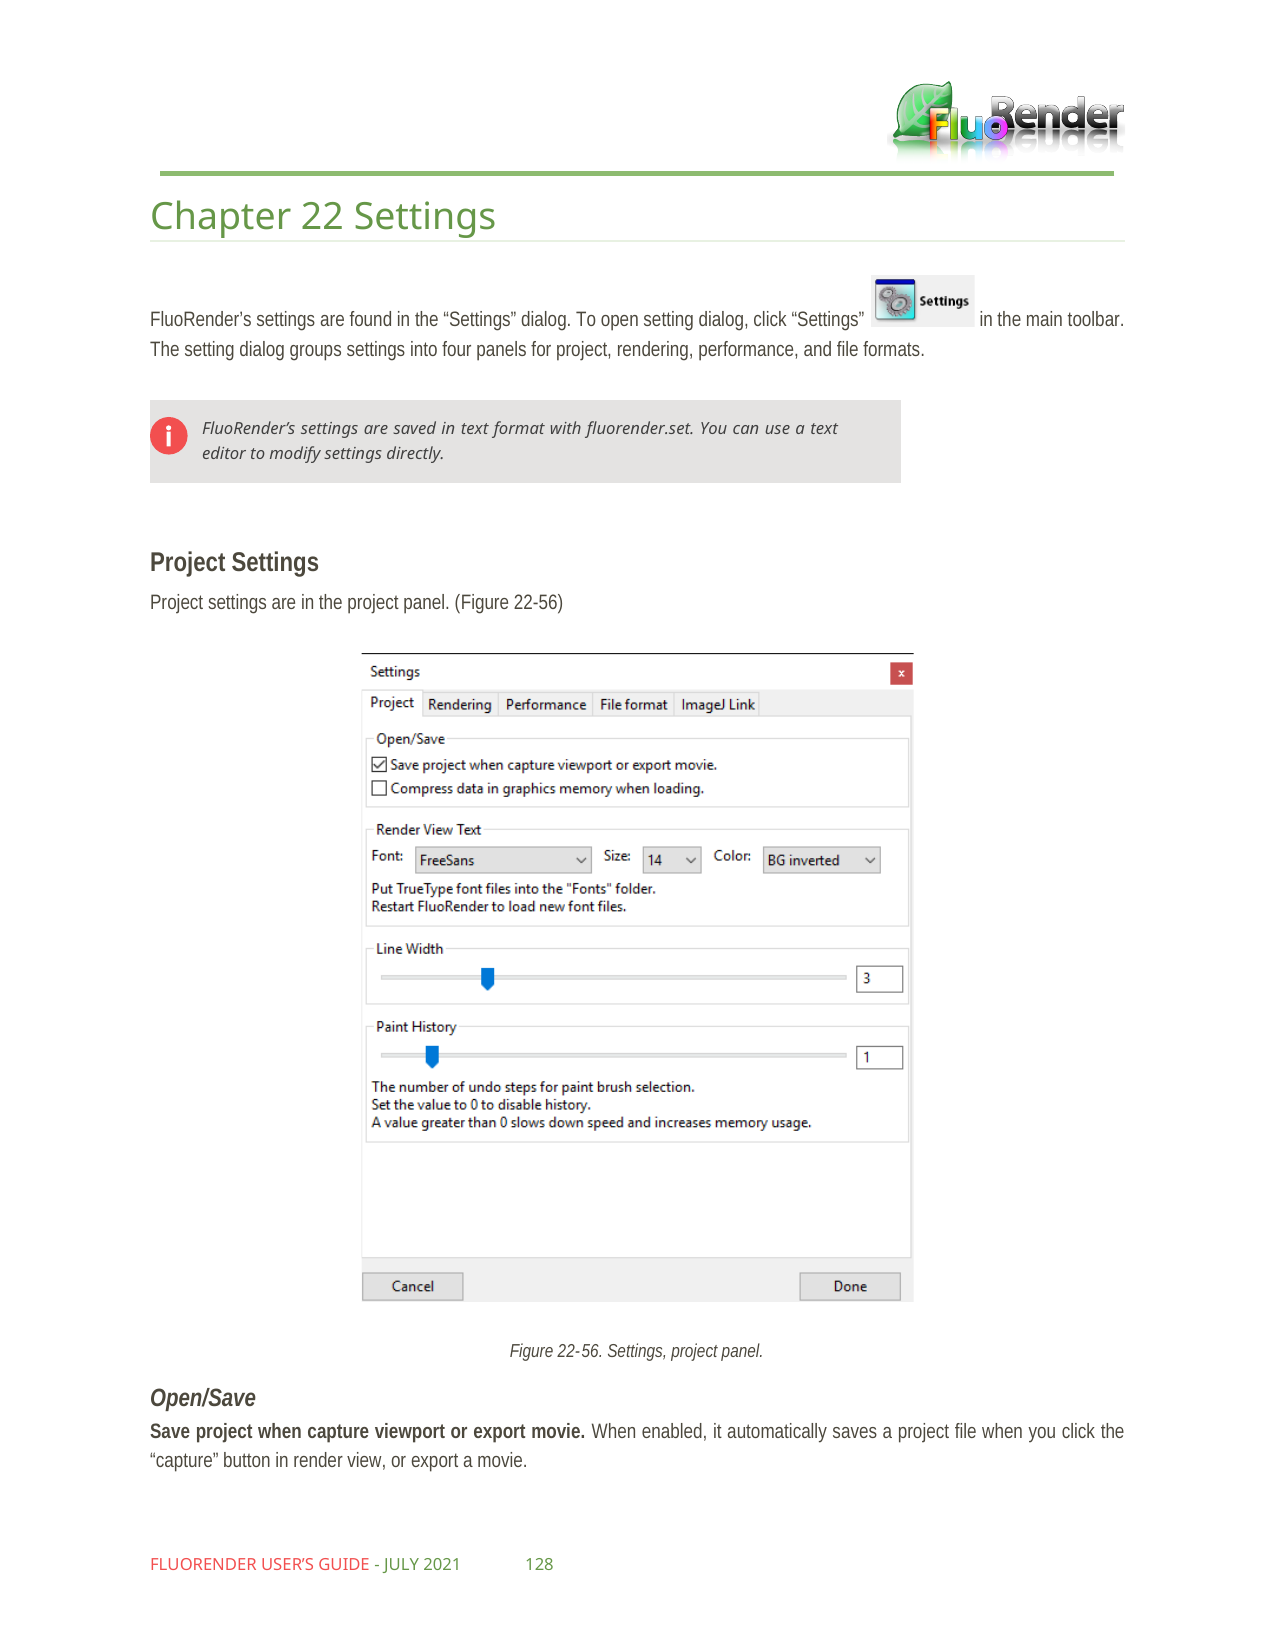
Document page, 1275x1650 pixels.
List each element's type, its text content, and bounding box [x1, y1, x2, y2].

picture [887, 75, 1125, 165]
text FluoRender’s settings are found in the “Settings” dialog. To open setting dialog, click “Settings” in the main toolbar. The setting dialog groups settings into four panels for project, rendering, performance, and file formats. [150, 276, 1125, 361]
picture [361, 653, 914, 1302]
subtitle Open/Save [150, 1383, 1125, 1411]
picture [871, 275, 975, 327]
subtitle Project Settings [150, 546, 1125, 577]
text Save project when capture viewport or export movie. When enabled, it automatically saves a project file when you click the “capture” button in render view, or export a movie. [150, 1418, 1125, 1472]
subtitle Settings [150, 189, 1125, 240]
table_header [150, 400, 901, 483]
